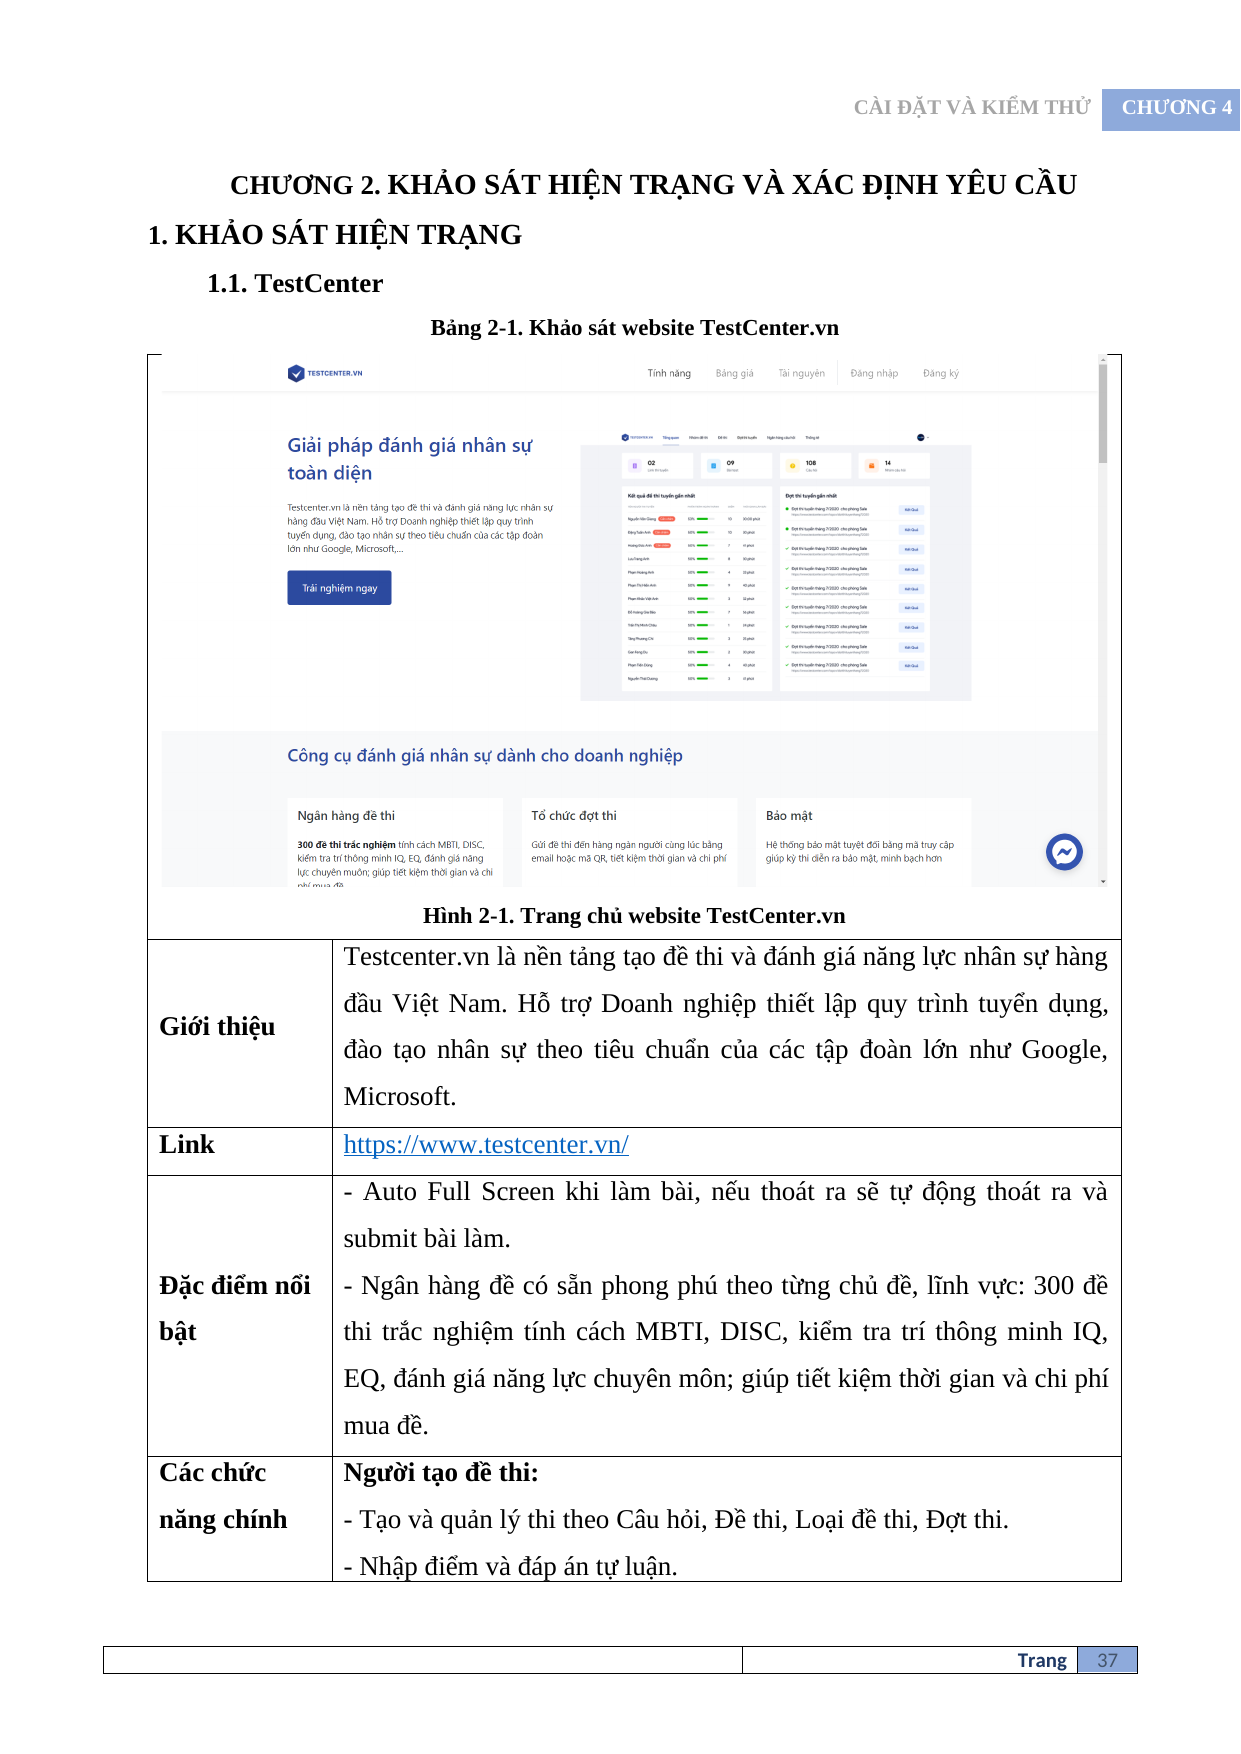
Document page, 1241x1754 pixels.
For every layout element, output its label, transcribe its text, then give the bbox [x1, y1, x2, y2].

table_cell Các chức năng chính [148, 1457, 332, 1581]
list TestCenter [207, 267, 1122, 298]
table_cell Testcenter.vn là nền tảng tạo đề thi và đánh giá năng lực nhân sự hàng đầu Việt Nam. Hỗ trợ Doanh nghiệp thiết lập quy trình tuyển dụng, đào tạo nhân sự theo tiêu chuẩn của các tập đoàn lớn như Google, Microsoft. [333, 940, 1121, 1127]
table_cell Đặc điểm nổi bật [148, 1176, 332, 1456]
table_cell Link [148, 1128, 332, 1174]
subtitle KHẢO SÁT HIỆN TRẠNG VÀ XÁC ĐỊNH YÊU CẦU [185, 167, 1122, 200]
table_cell https://www.testcenter.vn/ [333, 1128, 1121, 1174]
text Bảng 2-1. Khảo sát website TestCenter.vn [148, 314, 1122, 340]
table_cell Giới thiệu [148, 940, 332, 1127]
picture [161, 354, 1108, 887]
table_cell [333, 1457, 1121, 1581]
table_cell - Auto Full Screen khi làm bài, nếu thoát ra sẽ tự động thoát ra và submit bài làm. - Ngân hàng đề có sẵn phong phú theo từng chủ đề, lĩnh vực: 300 đề thi trắc nghiệm tính cách MBTI, DISC, kiểm tra trí thông minh IQ, EQ, đánh giá năng lực chuyên môn; giúp tiết kiệm thời gian và chi phí mua đề. [333, 1176, 1121, 1456]
table_header Hình 2-1. Trang chủ website TestCenter.vn [148, 355, 1121, 939]
list KHẢO SÁT HIỆN TRẠNG [148, 217, 1122, 251]
